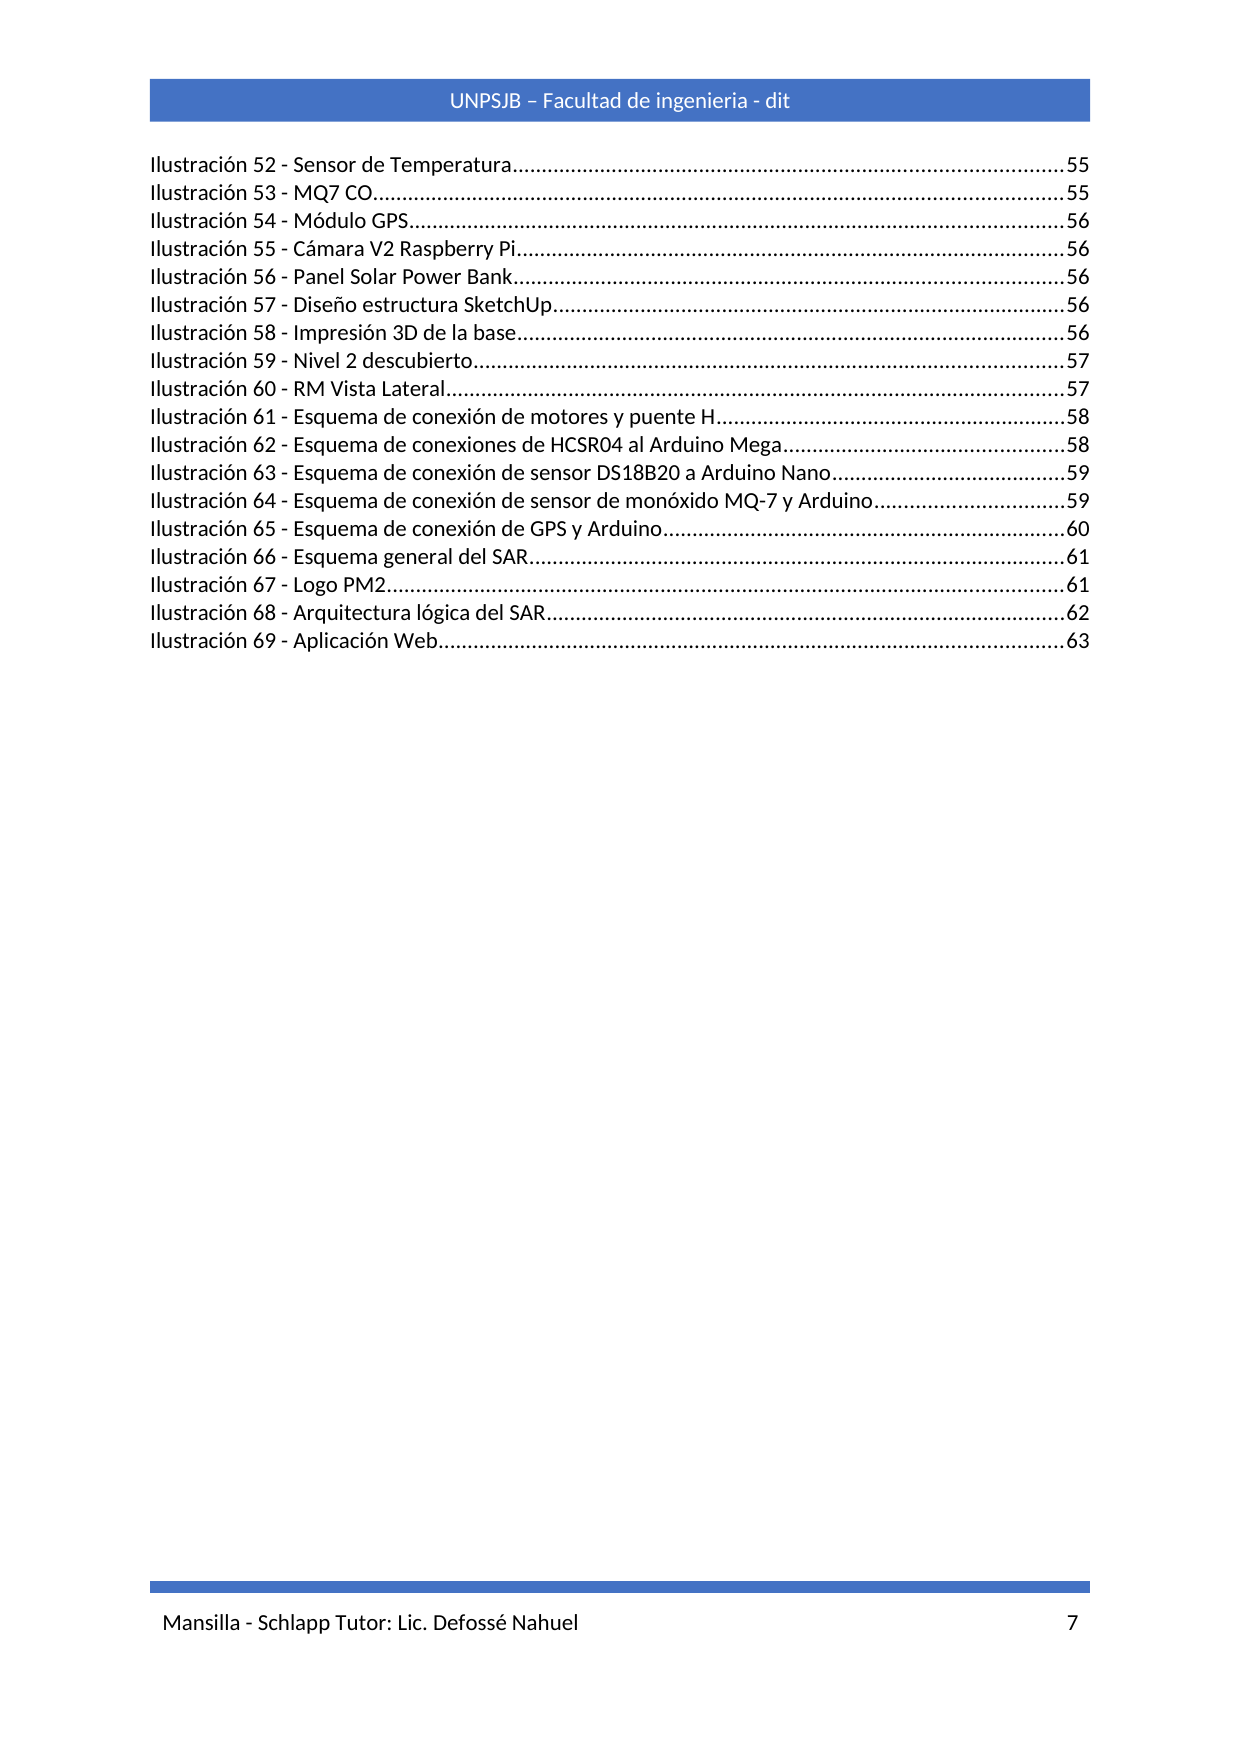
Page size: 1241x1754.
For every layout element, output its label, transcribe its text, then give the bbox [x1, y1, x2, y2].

text Ilustración 68 - Arquitectura lógica del SAR 62 [150, 598, 1090, 626]
text Ilustración 59 - Nivel 2 descubierto 57 [150, 346, 1090, 374]
text Ilustración 57 - Diseño estructura SketchUp 56 [150, 290, 1090, 318]
text Ilustración 58 - Impresión 3D de la base 56 [150, 318, 1090, 346]
text Ilustración 61 - Esquema de conexión de motores y puente H 58 [150, 402, 1090, 430]
text Ilustración 62 - Esquema de conexiones de HCSR04 al Arduino Mega 58 [150, 430, 1090, 458]
text Ilustración 52 - Sensor de Temperatura 55 [150, 150, 1090, 178]
text Ilustración 64 - Esquema de conexión de sensor de monóxido MQ-7 y Arduino 59 [150, 486, 1090, 514]
text Ilustración 67 - Logo PM2 61 [150, 570, 1090, 598]
text Ilustración 65 - Esquema de conexión de GPS y Arduino 60 [150, 514, 1090, 542]
text Ilustración 54 - Módulo GPS 56 [150, 206, 1090, 234]
text Ilustración 60 - RM Vista Lateral 57 [150, 374, 1090, 402]
text Ilustración 55 - Cámara V2 Raspberry Pi 56 [150, 234, 1090, 262]
text Ilustración 66 - Esquema general del SAR 61 [150, 542, 1090, 570]
text Ilustración 53 - MQ7 CO 55 [150, 178, 1090, 206]
text Ilustración 56 - Panel Solar Power Bank 56 [150, 262, 1090, 290]
text Ilustración 69 - Aplicación Web 63 [150, 626, 1090, 654]
text Ilustración 63 - Esquema de conexión de sensor DS18B20 a Arduino Nano 59 [150, 458, 1090, 486]
